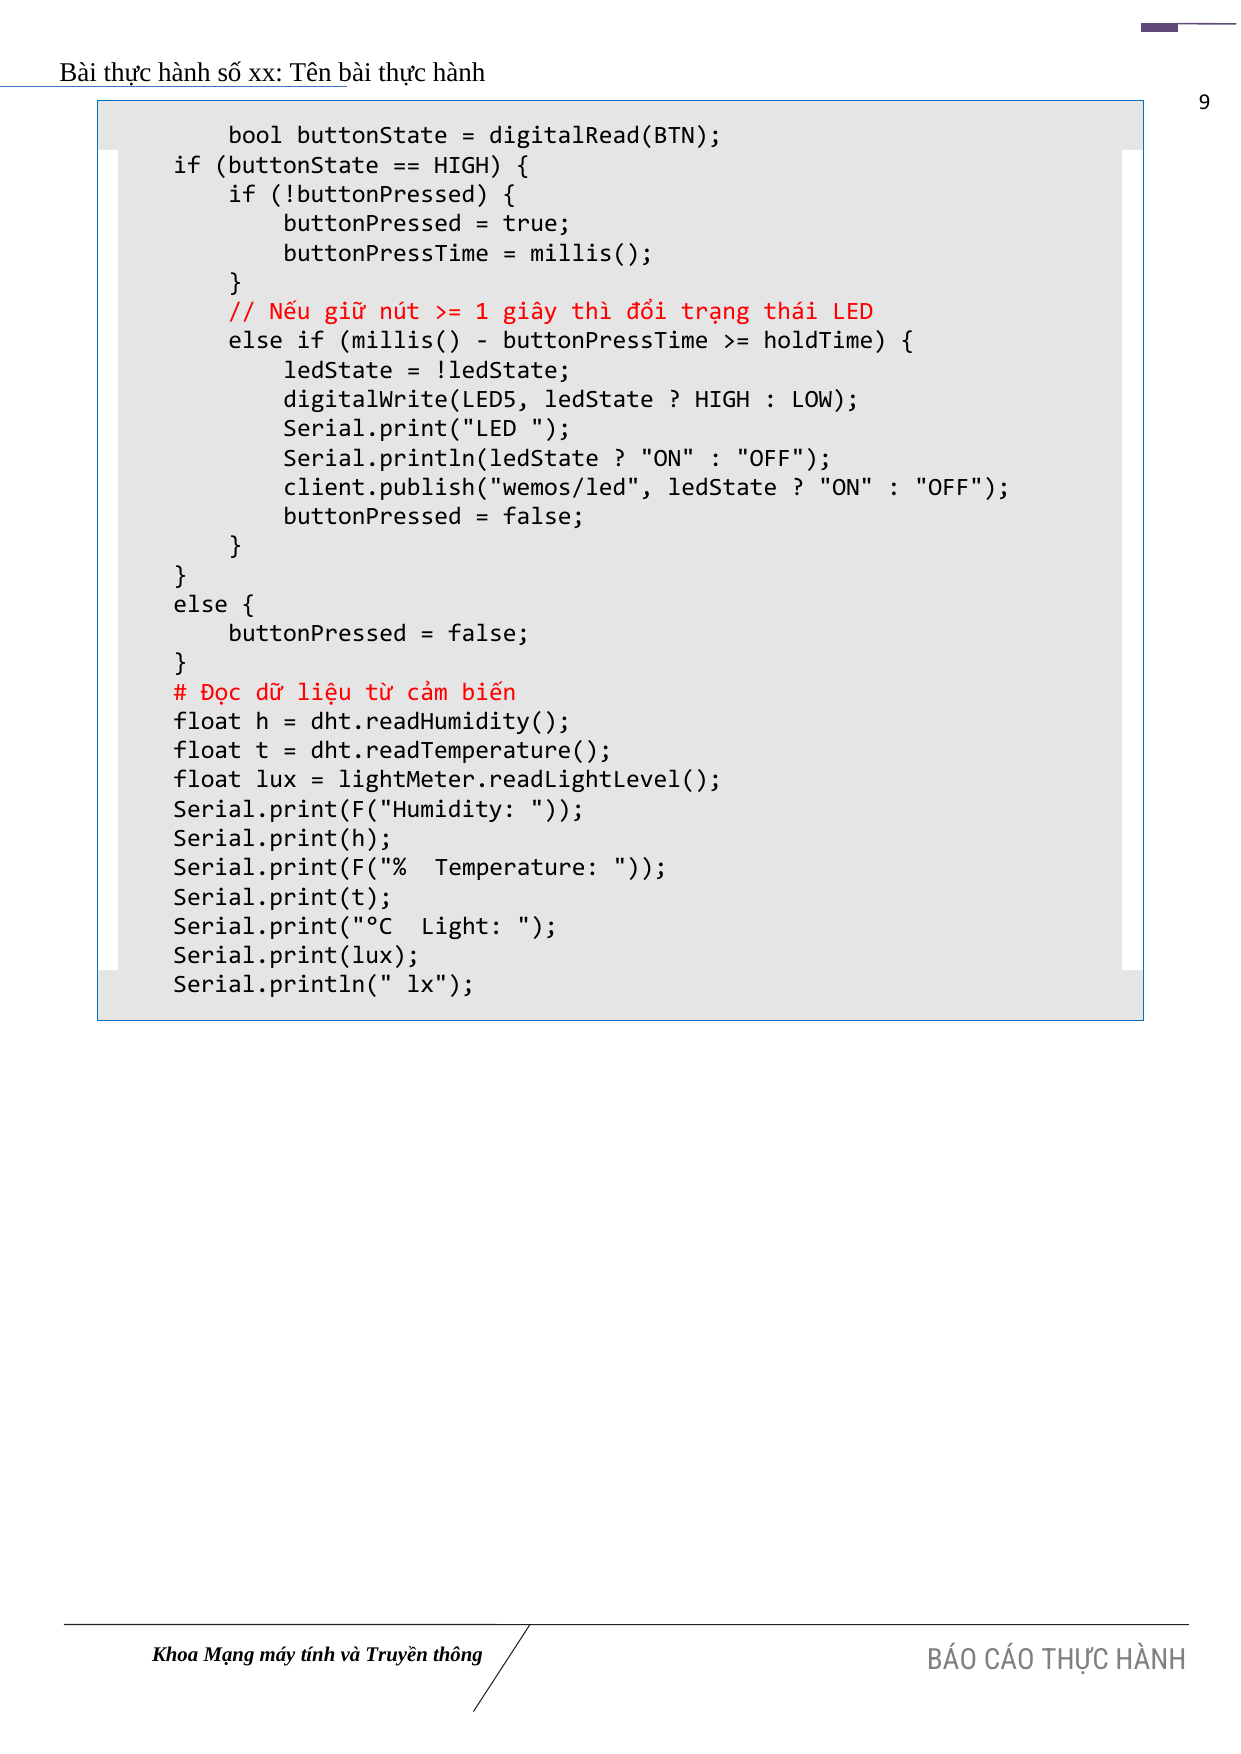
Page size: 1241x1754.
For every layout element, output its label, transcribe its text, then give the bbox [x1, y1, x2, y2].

text Serial.println(" lx"); [98, 949, 1143, 1020]
text Serial.print("°C Light: "); [118, 911, 1122, 941]
text } [118, 267, 1122, 297]
text float t = dht.readTemperature(); [118, 736, 1122, 765]
text float lux = lightMeter.readLightLevel(); [118, 765, 1122, 794]
text if (!buttonPressed) { [118, 180, 1122, 209]
text buttonPressed = false; [118, 619, 1122, 648]
text } [118, 531, 1122, 560]
text Serial.print("LED "); [118, 414, 1122, 443]
text ledState = !ledState; [118, 355, 1122, 384]
text bool buttonState = digitalRead(BTN); [98, 101, 1143, 150]
text } [118, 560, 1122, 589]
text float h = dht.readHumidity(); [118, 707, 1122, 736]
text buttonPressTime = millis(); [118, 238, 1122, 267]
text Serial.print(t); [118, 882, 1122, 911]
text // Nếu giữ nút >= 1 giây thì đổi trạng thái LED [118, 297, 1122, 326]
text Serial.print(h); [118, 824, 1122, 853]
text else if (millis() - buttonPressTime >= holdTime) { [118, 326, 1122, 355]
text digitalWrite(LED5, ledState ? HIGH : LOW); [118, 384, 1122, 414]
text client.publish("wemos/led", ledState ? "ON" : "OFF"); [118, 472, 1122, 502]
text Serial.println(ledState ? "ON" : "OFF"); [118, 443, 1122, 472]
text # Đọc dữ liệu từ cảm biến [118, 677, 1122, 707]
text } [118, 648, 1122, 677]
text buttonPressed = false; [118, 502, 1122, 531]
text buttonPressed = true; [118, 209, 1122, 238]
text else { [118, 589, 1122, 619]
text Serial.print(F("% Temperature: ")); [118, 853, 1122, 882]
text if (buttonState == HIGH) { [118, 150, 1122, 180]
text Serial.print(F("Humidity: ")); [118, 794, 1122, 824]
